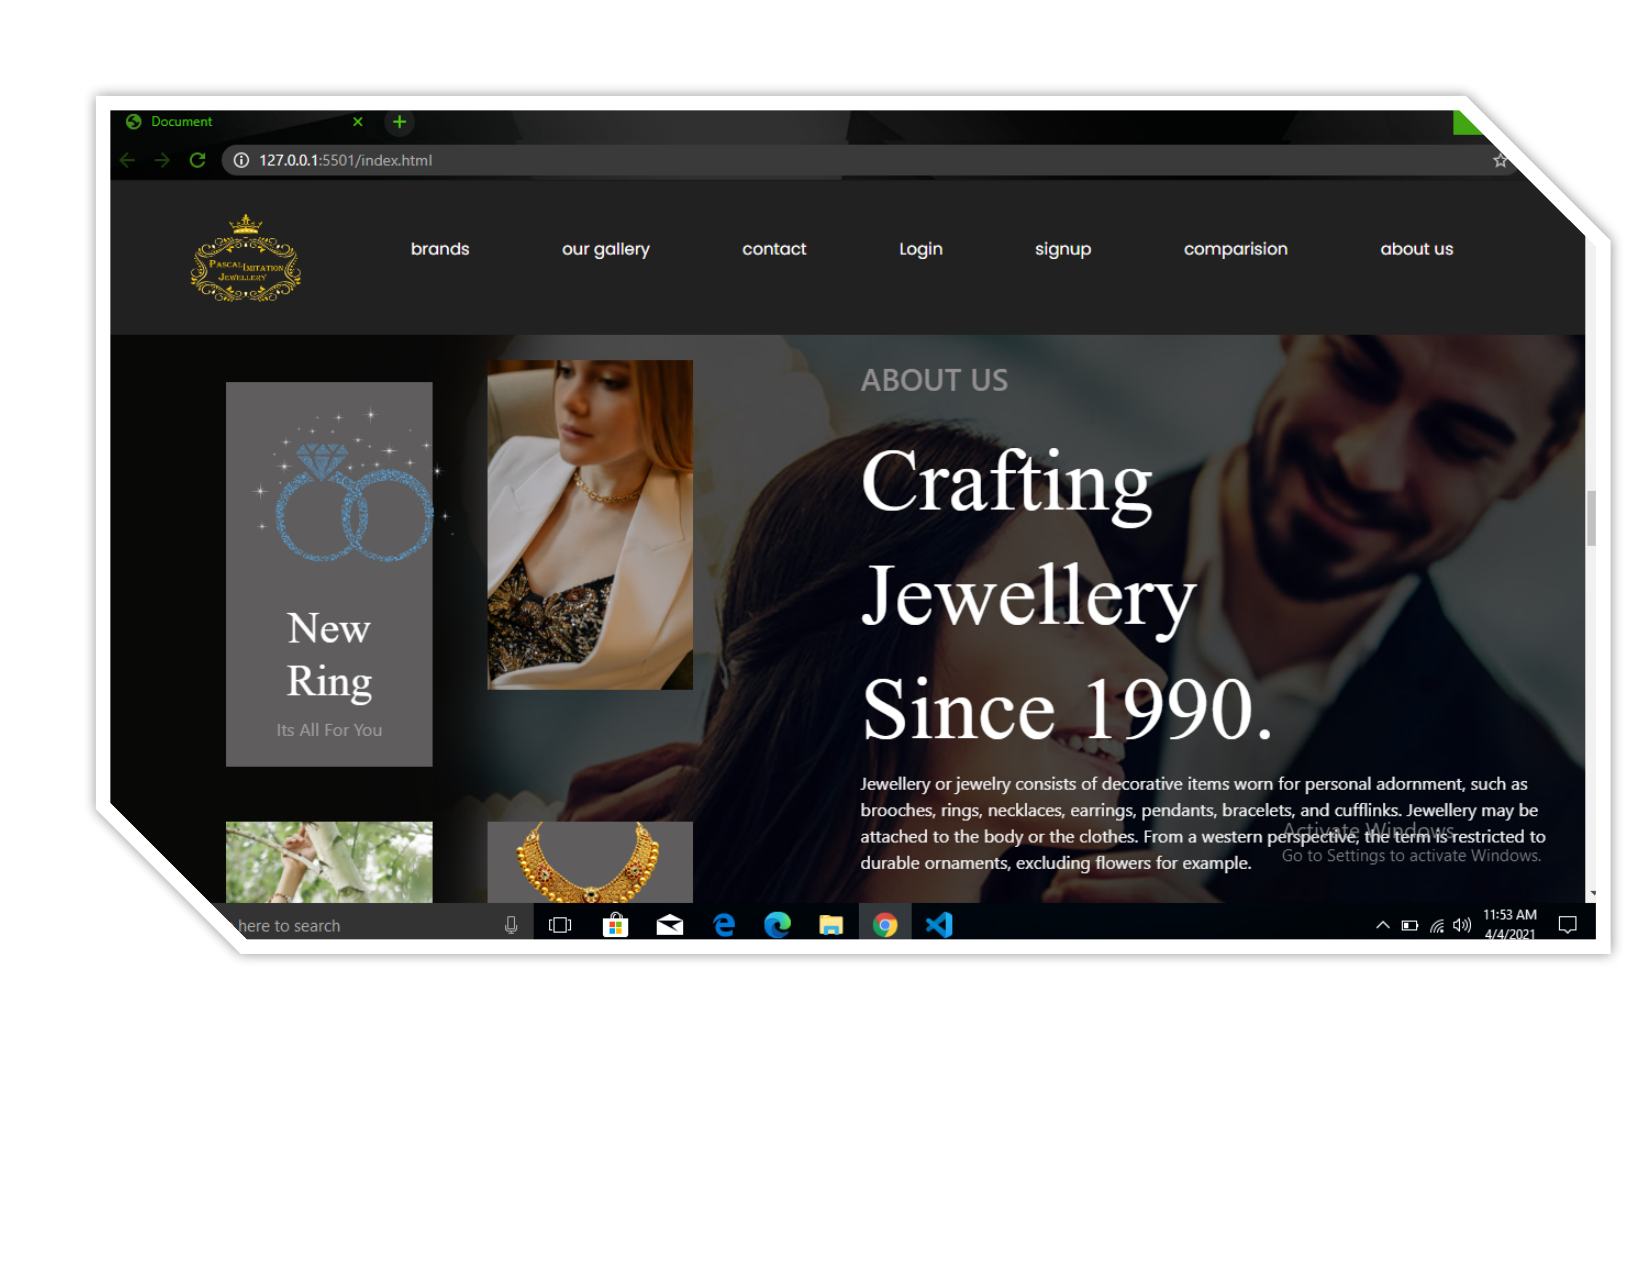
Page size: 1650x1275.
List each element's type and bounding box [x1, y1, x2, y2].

picture [111, 111, 1595, 939]
